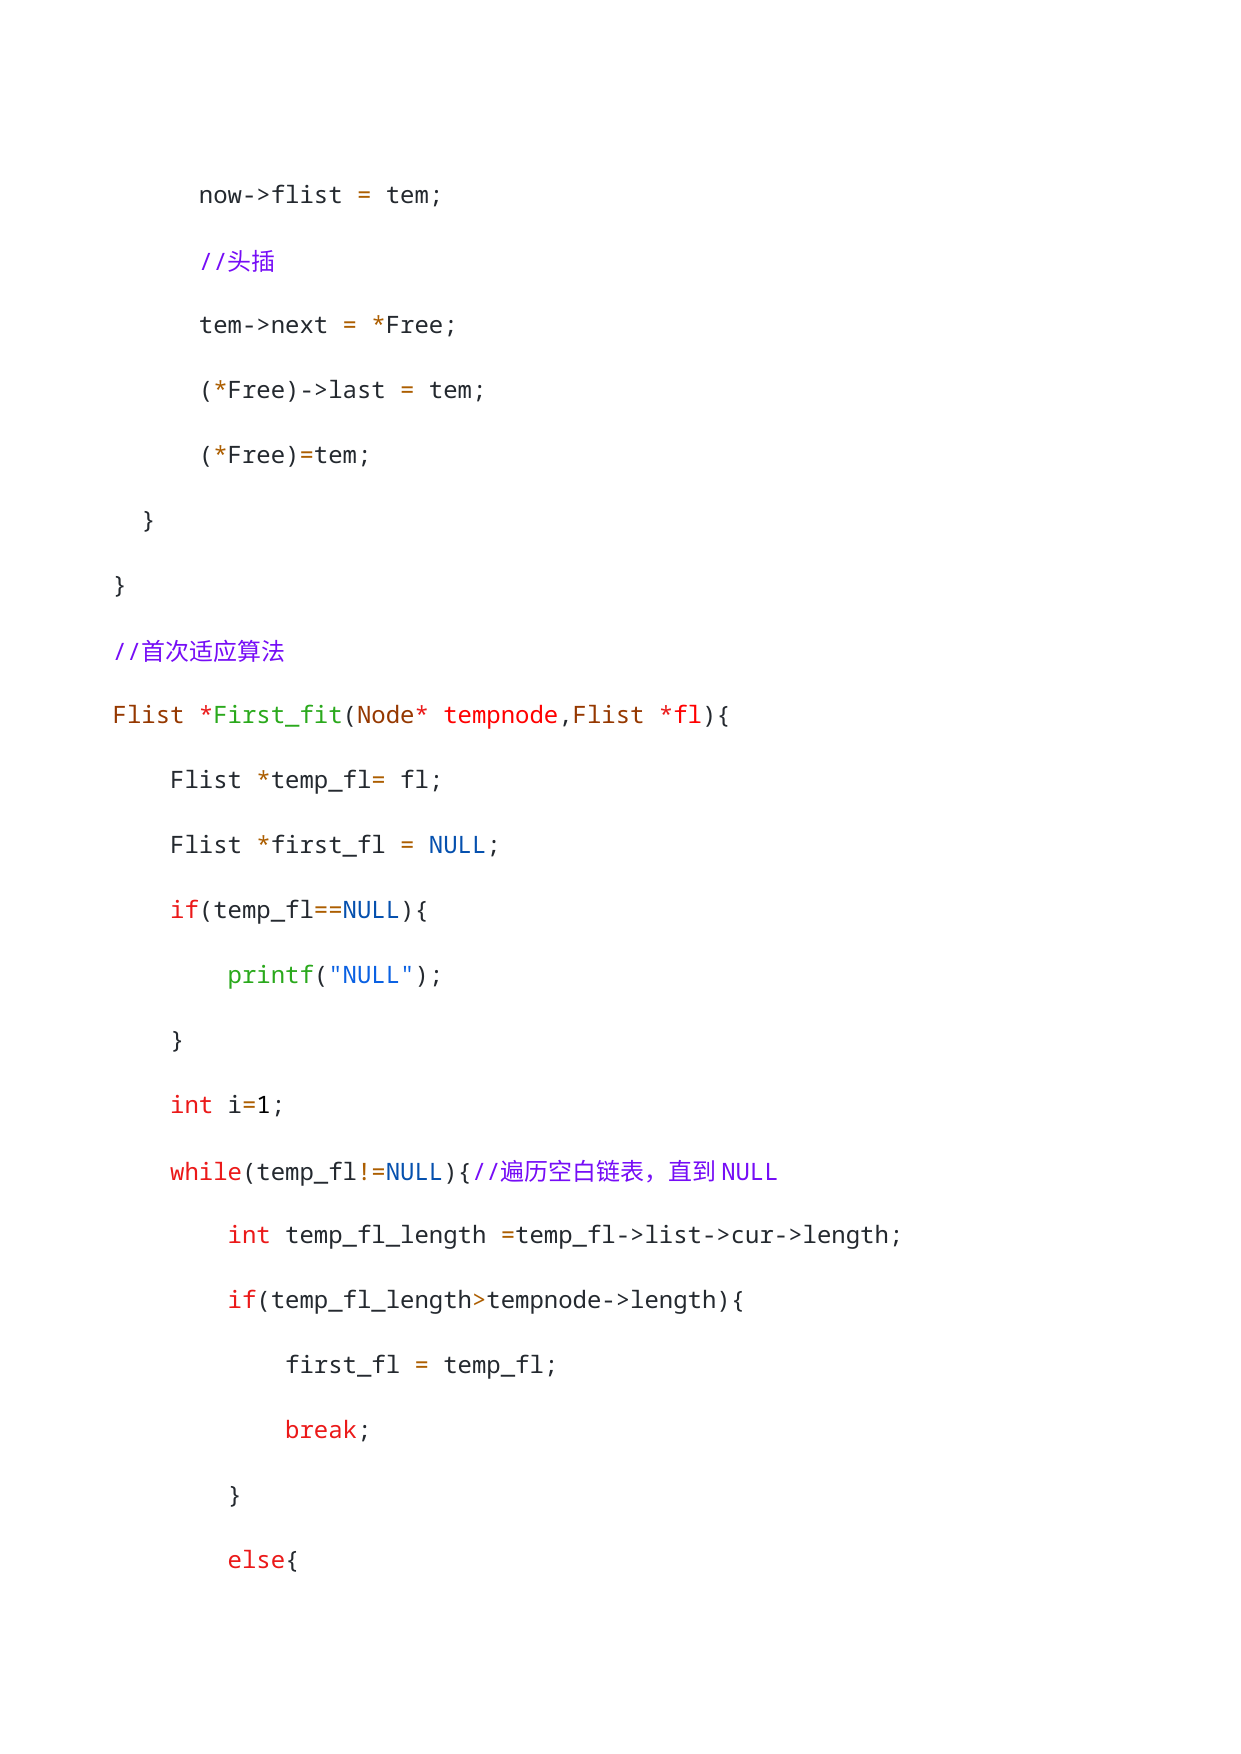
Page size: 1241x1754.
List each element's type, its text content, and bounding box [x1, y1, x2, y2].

text //头插 [112, 227, 1128, 292]
text while(temp_fl!=NULL){//遍历空白链表，直到NULL [112, 1137, 1128, 1202]
text int i=1; [112, 1072, 1128, 1137]
text Flist *First_fit(Node* tempnode,Flist *fl){ [112, 682, 1128, 747]
text break; [112, 1397, 1128, 1462]
text tem->next = *Free; [112, 292, 1128, 357]
text first_fl = temp_fl; [112, 1332, 1128, 1397]
text else{ [112, 1527, 1128, 1592]
text Flist *temp_fl= fl; [112, 747, 1128, 812]
text int temp_fl_length =temp_fl->list->cur->length; [112, 1202, 1128, 1267]
text } [112, 487, 1128, 552]
text (*Free)->last = tem; [112, 357, 1128, 422]
text } [112, 1462, 1128, 1527]
text now->flist = tem; [112, 162, 1128, 227]
text if(temp_fl==NULL){ [112, 877, 1128, 942]
text } [112, 552, 1128, 617]
text } [112, 1007, 1128, 1072]
text Flist *first_fl = NULL; [112, 812, 1128, 877]
text if(temp_fl_length>tempnode->length){ [112, 1267, 1128, 1332]
text //首次适应算法 [112, 617, 1128, 682]
text printf("NULL"); [112, 942, 1128, 1007]
text (*Free)=tem; [112, 422, 1128, 487]
